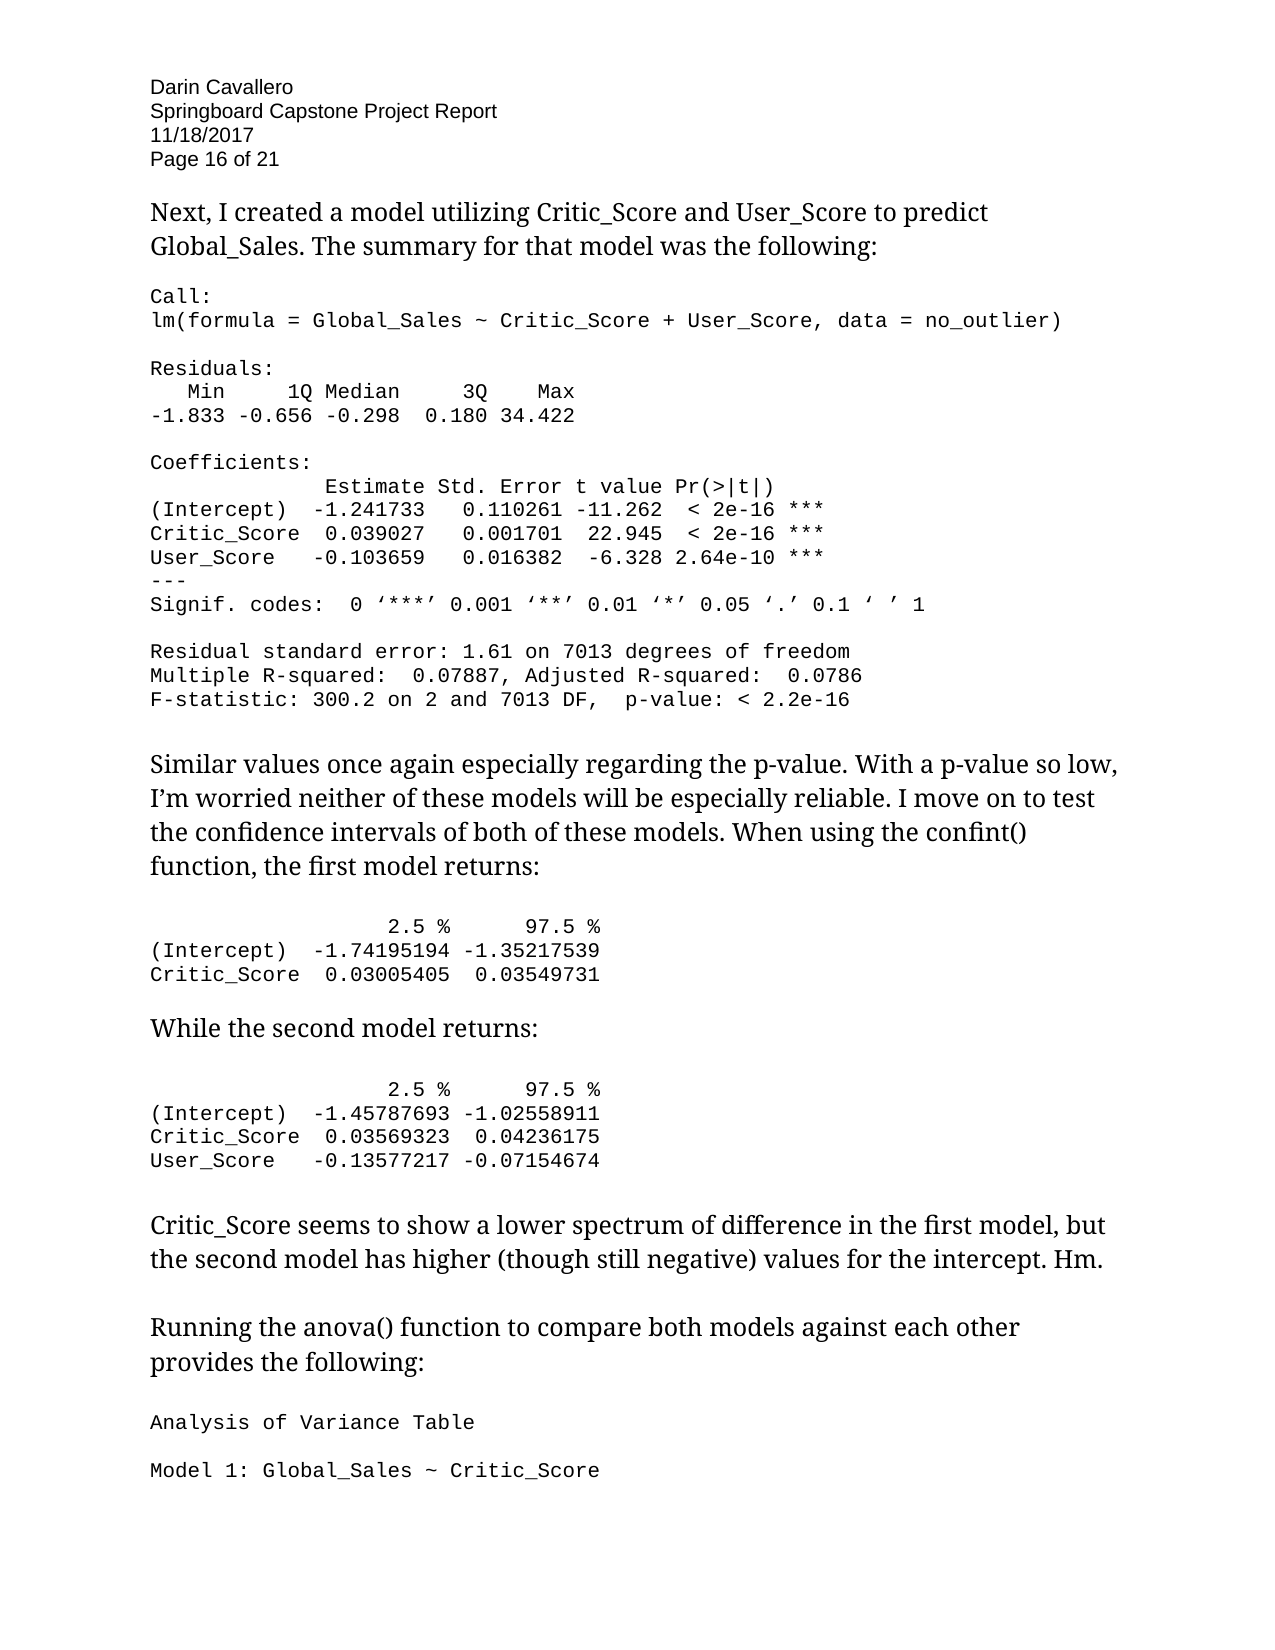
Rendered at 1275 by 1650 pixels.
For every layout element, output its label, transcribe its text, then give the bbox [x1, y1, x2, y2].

text While the second model returns: [150, 1011, 1125, 1045]
text Critic_Score 0.03569323 0.04236175 [150, 1127, 1125, 1150]
text Critic_Score seems to show a lower spectrum of difference in the first model, but the second model has higher (though still negative) values for the intercept. Hm. [150, 1208, 1125, 1276]
text (Intercept) -1.241733 0.110261 -11.262 < 2e-16 *** [150, 499, 1125, 523]
text Call: [150, 287, 1125, 310]
text F-statistic: 300.2 on 2 and 7013 DF, p-value: < 2.2e-16 [150, 688, 1125, 712]
text Similar values once again especially regarding the p-value. With a p-value so low, I’m worried neither of these models will be especially reliable. I move on to test the confidence intervals of both of these models. When using the confint() function, the first model returns: [150, 746, 1125, 882]
text (Intercept) -1.45787693 -1.02558911 [150, 1103, 1125, 1127]
text Coefficients: [150, 452, 1125, 476]
text Residuals: [150, 357, 1125, 381]
text Signif. codes: 0 ‘***’ 0.001 ‘**’ 0.01 ‘*’ 0.05 ‘.’ 0.1 ‘ ’ 1 [150, 594, 1125, 618]
text User_Score -0.13577217 -0.07154674 [150, 1150, 1125, 1174]
text Next, I created a model utilizing Critic_Score and User_Score to predict Global_Sales. The summary for that model was the following: [150, 195, 1125, 263]
text -1.833 -0.656 -0.298 0.180 34.422 [150, 405, 1125, 428]
text Residual standard error: 1.61 on 7013 degrees of freedom [150, 641, 1125, 665]
text (Intercept) -1.74195194 -1.35217539 [150, 940, 1125, 964]
text lm(formula = Global_Sales ~ Critic_Score + User_Score, data = no_outlier) [150, 310, 1125, 334]
text Critic_Score 0.03005405 0.03549731 [150, 964, 1125, 987]
text Min 1Q Median 3Q Max [150, 381, 1125, 405]
text Critic_Score 0.039027 0.001701 22.945 < 2e-16 *** [150, 523, 1125, 547]
text Estimate Std. Error t value Pr(>|t|) [150, 476, 1125, 499]
text User_Score -0.103659 0.016382 -6.328 2.64e-10 *** [150, 547, 1125, 570]
text 2.5 % 97.5 % [150, 1079, 1125, 1103]
text Analysis of Variance Table [150, 1412, 1125, 1436]
text Multiple R-squared: 0.07887, Adjusted R-squared: 0.0786 [150, 665, 1125, 688]
text 2.5 % 97.5 % [150, 917, 1125, 940]
text Model 1: Global_Sales ~ Critic_Score [150, 1459, 1125, 1483]
text Running the anova() function to compare both models against each other provides the following: [150, 1310, 1125, 1378]
text --- [150, 570, 1125, 594]
